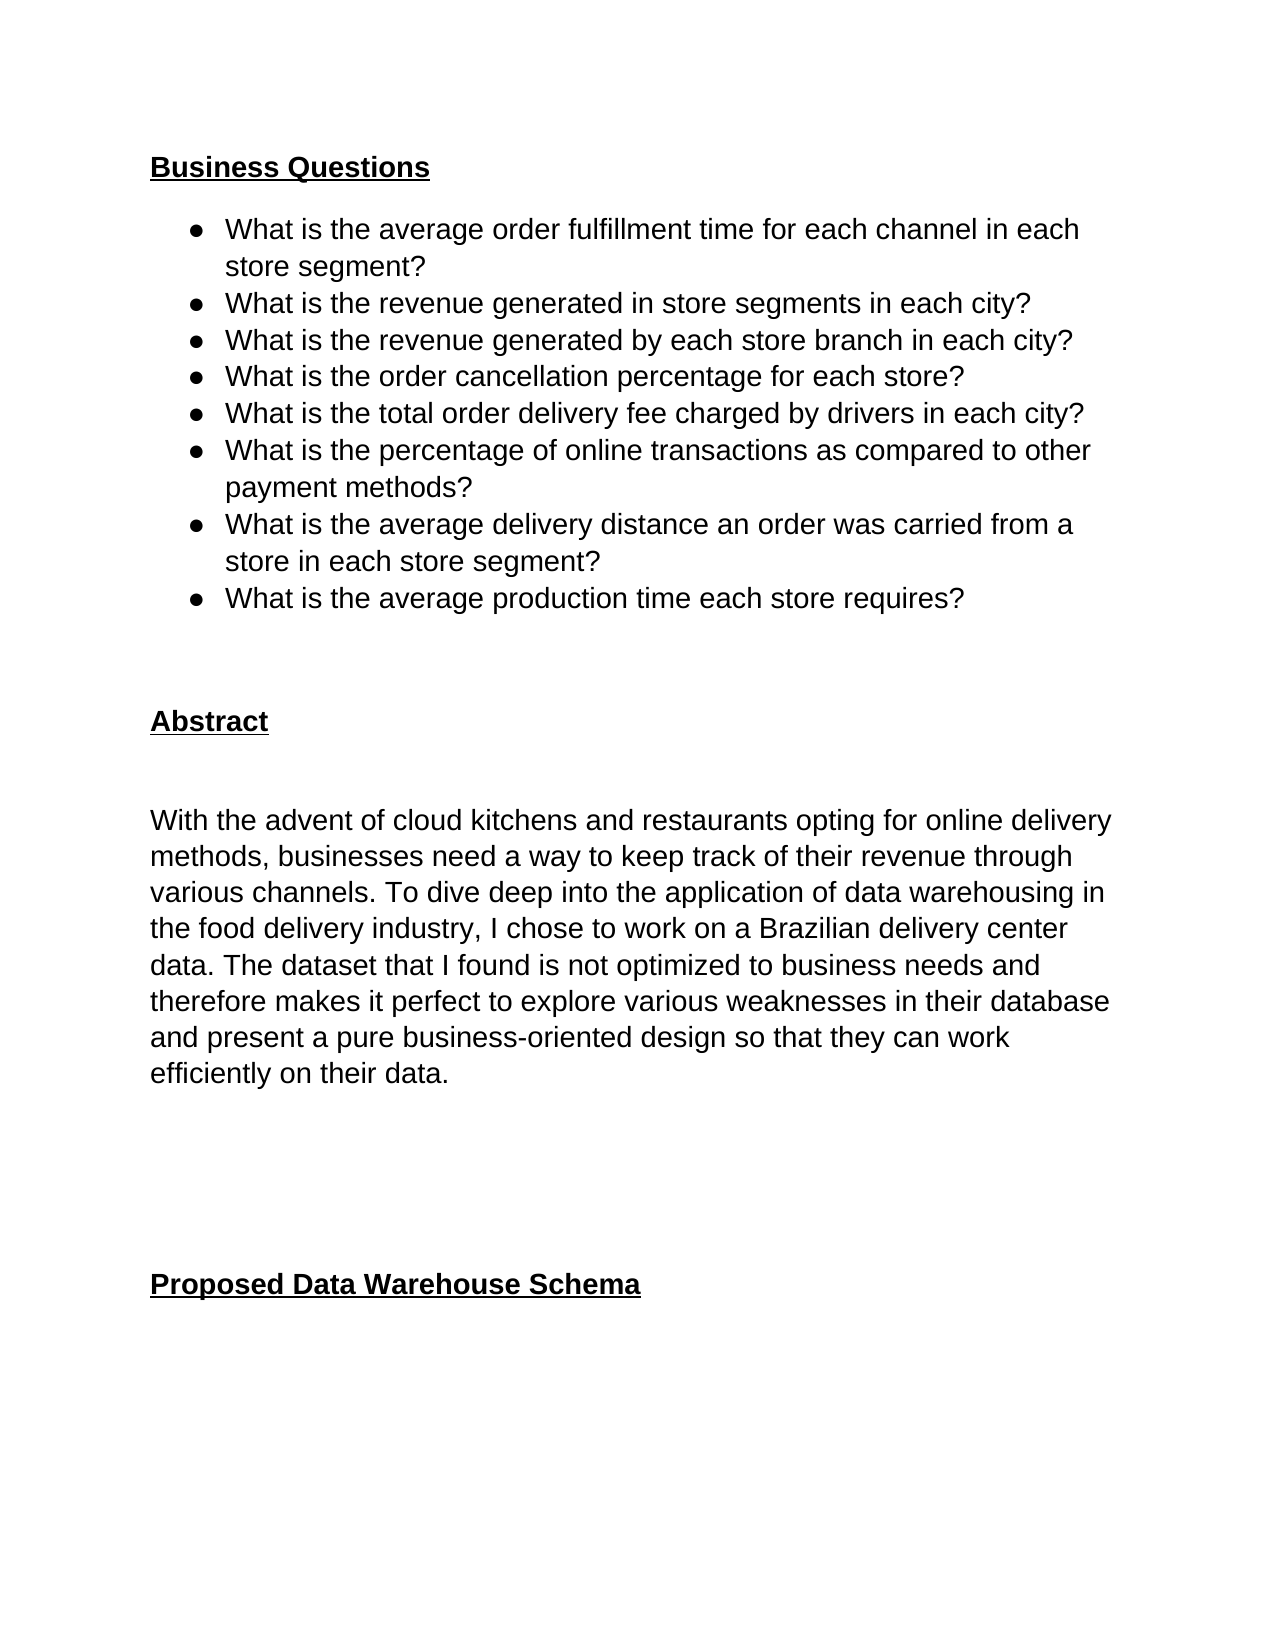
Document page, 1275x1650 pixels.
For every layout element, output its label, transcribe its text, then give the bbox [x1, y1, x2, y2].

list What is the order cancellation percentage for each store? [187, 359, 1125, 393]
text With the advent of cloud kitchens and restaurants opting for online delivery methods, businesses need a way to keep track of their revenue through various channels. To dive deep into the application of data warehousing in the food delivery industry, I chose to work on a Brazilian delivery center data. The dataset that I found is not optimized to business needs and therefore makes it perfect to explore various weaknesses in their database and present a pure business-oriented design so that they can work efficiently on their data. [150, 803, 1125, 1090]
text Business Questions [150, 150, 1125, 183]
list What is the revenue generated in store segments in each city? [187, 286, 1125, 319]
text Proposed Data Warehouse Schema [150, 1267, 1125, 1301]
list What is the average delivery distance an order was carried from a store in each store segment? [187, 507, 1125, 577]
list What is the average order fulfillment time for each channel in each store segment? [187, 212, 1125, 282]
list What is the revenue generated by each store branch in each city? [187, 322, 1125, 356]
text Abstract [150, 704, 1125, 738]
list What is the percentage of online transactions as compared to other payment methods? [187, 433, 1125, 503]
list What is the total order delivery fee charged by drivers in each city? [187, 396, 1125, 430]
list What is the average production time each store requires? [187, 581, 1125, 614]
